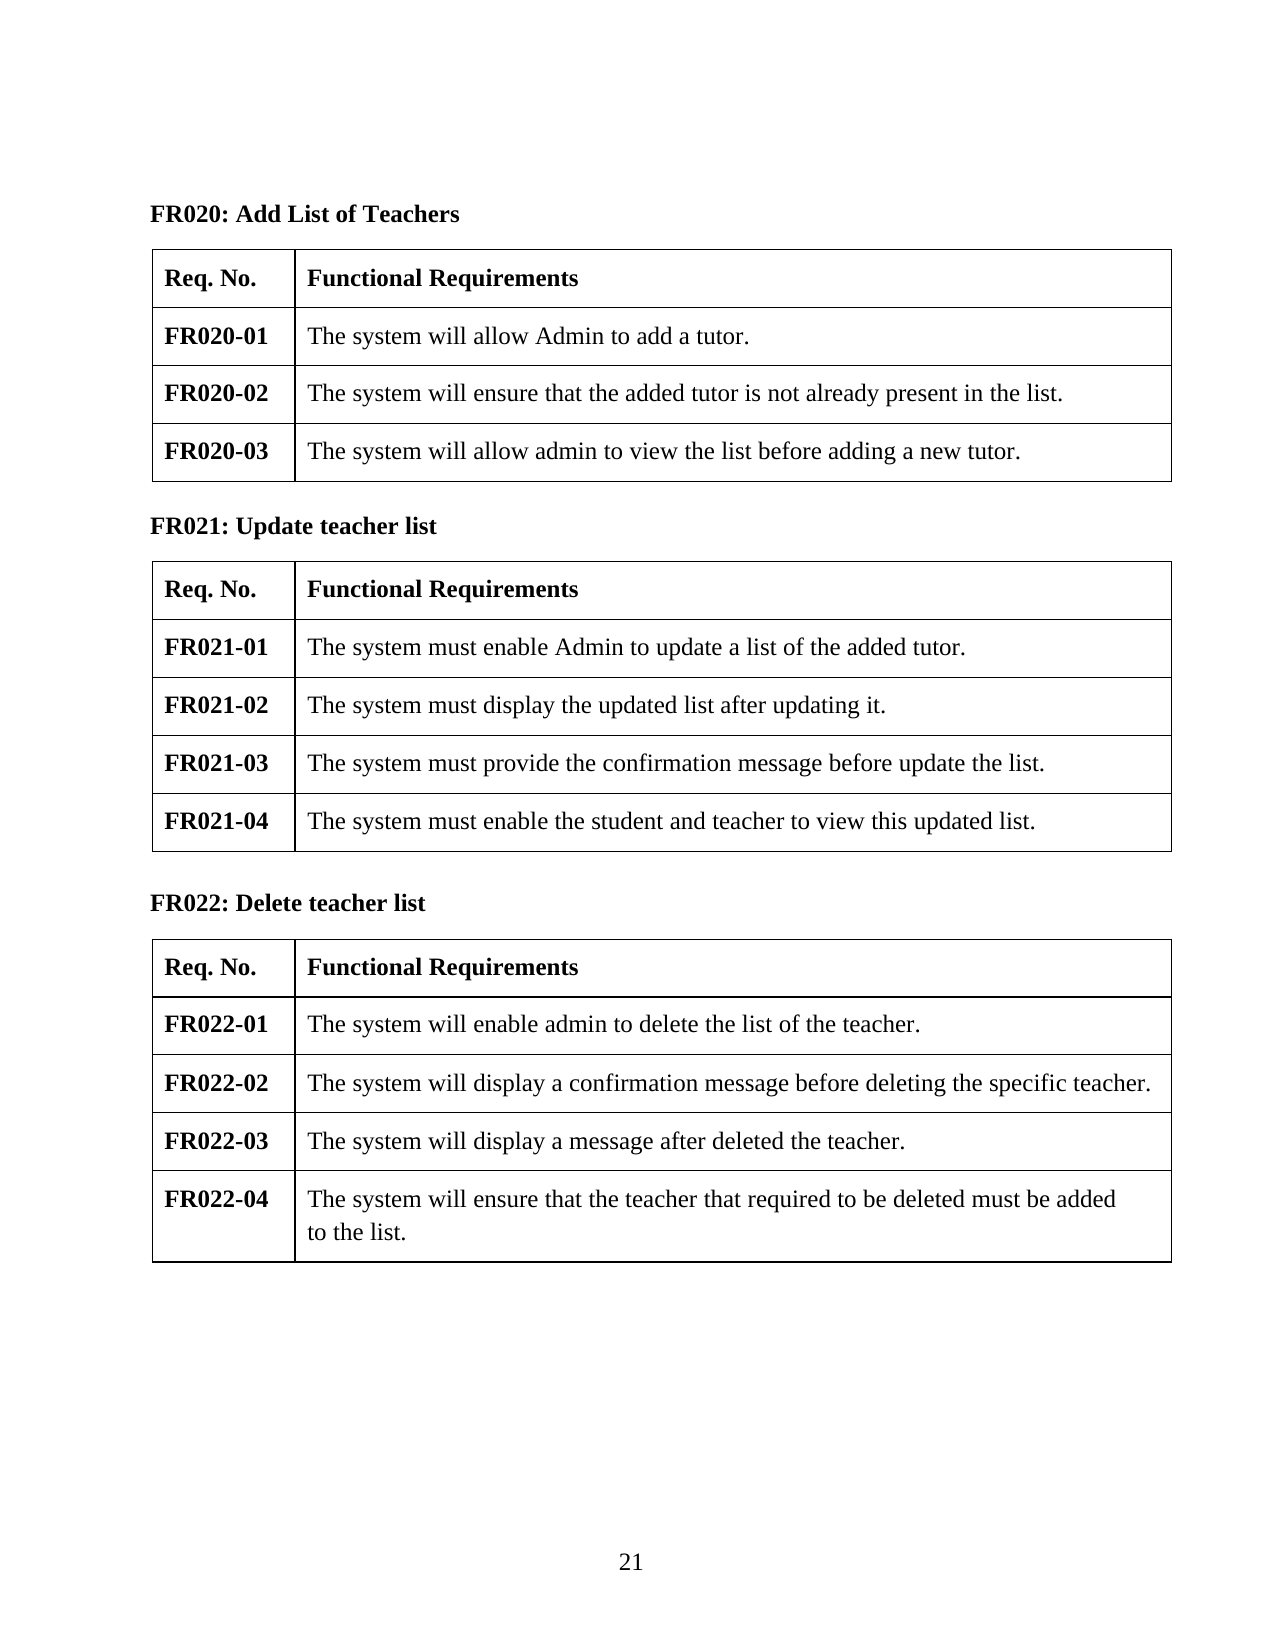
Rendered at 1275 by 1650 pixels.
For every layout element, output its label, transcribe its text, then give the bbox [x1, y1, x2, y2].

table_cell The system must enable Admin to update a list of the added tutor. [296, 620, 1171, 677]
table_cell The system will display a message after deleted the teacher. [296, 1113, 1171, 1170]
table_cell FR021-04 [153, 794, 294, 851]
table_header Req. No. [153, 250, 294, 307]
table_cell FR020-03 [153, 424, 294, 481]
text FR020: Add List of Teachers [150, 199, 1275, 228]
table_cell The system must display the updated list after updating it. [296, 678, 1171, 734]
table_header Functional Requirements [296, 940, 1171, 996]
subtitle FR021: Update teacher list [150, 511, 1275, 539]
table_cell FR021-03 [153, 736, 294, 792]
table_cell FR022-03 [153, 1113, 294, 1170]
table_cell The system will ensure that the added tutor is not already present in the list. [296, 366, 1171, 423]
table_cell The system will enable admin to delete the list of the teacher. [296, 998, 1171, 1054]
table_cell The system will allow Admin to add a tutor. [296, 308, 1171, 365]
table_cell FR020-01 [153, 308, 294, 365]
table_cell The system must provide the confirmation message before update the list. [296, 736, 1171, 792]
table_cell FR022-02 [153, 1055, 294, 1112]
table_cell FR022-01 [153, 998, 294, 1054]
table_header Functional Requirements [296, 562, 1171, 618]
table_cell FR022-04 [153, 1171, 294, 1261]
table_cell The system will ensure that the teacher that required to be deleted must be added to the list. [296, 1171, 1171, 1261]
table_cell The system will allow admin to view the list before adding a new tutor. [296, 424, 1171, 481]
table_cell The system will display a confirmation message before deleting the specific teacher. [296, 1055, 1171, 1112]
table_cell The system must enable the student and teacher to view this updated list. [296, 794, 1171, 851]
table_header Req. No. [153, 562, 294, 618]
text FR022: Delete teacher list [150, 888, 1275, 917]
table_header Functional Requirements [296, 250, 1171, 307]
table_cell FR020-02 [153, 366, 294, 423]
table_header Req. No. [153, 940, 294, 996]
table_cell FR021-02 [153, 678, 294, 734]
table_cell FR021-01 [153, 620, 294, 677]
